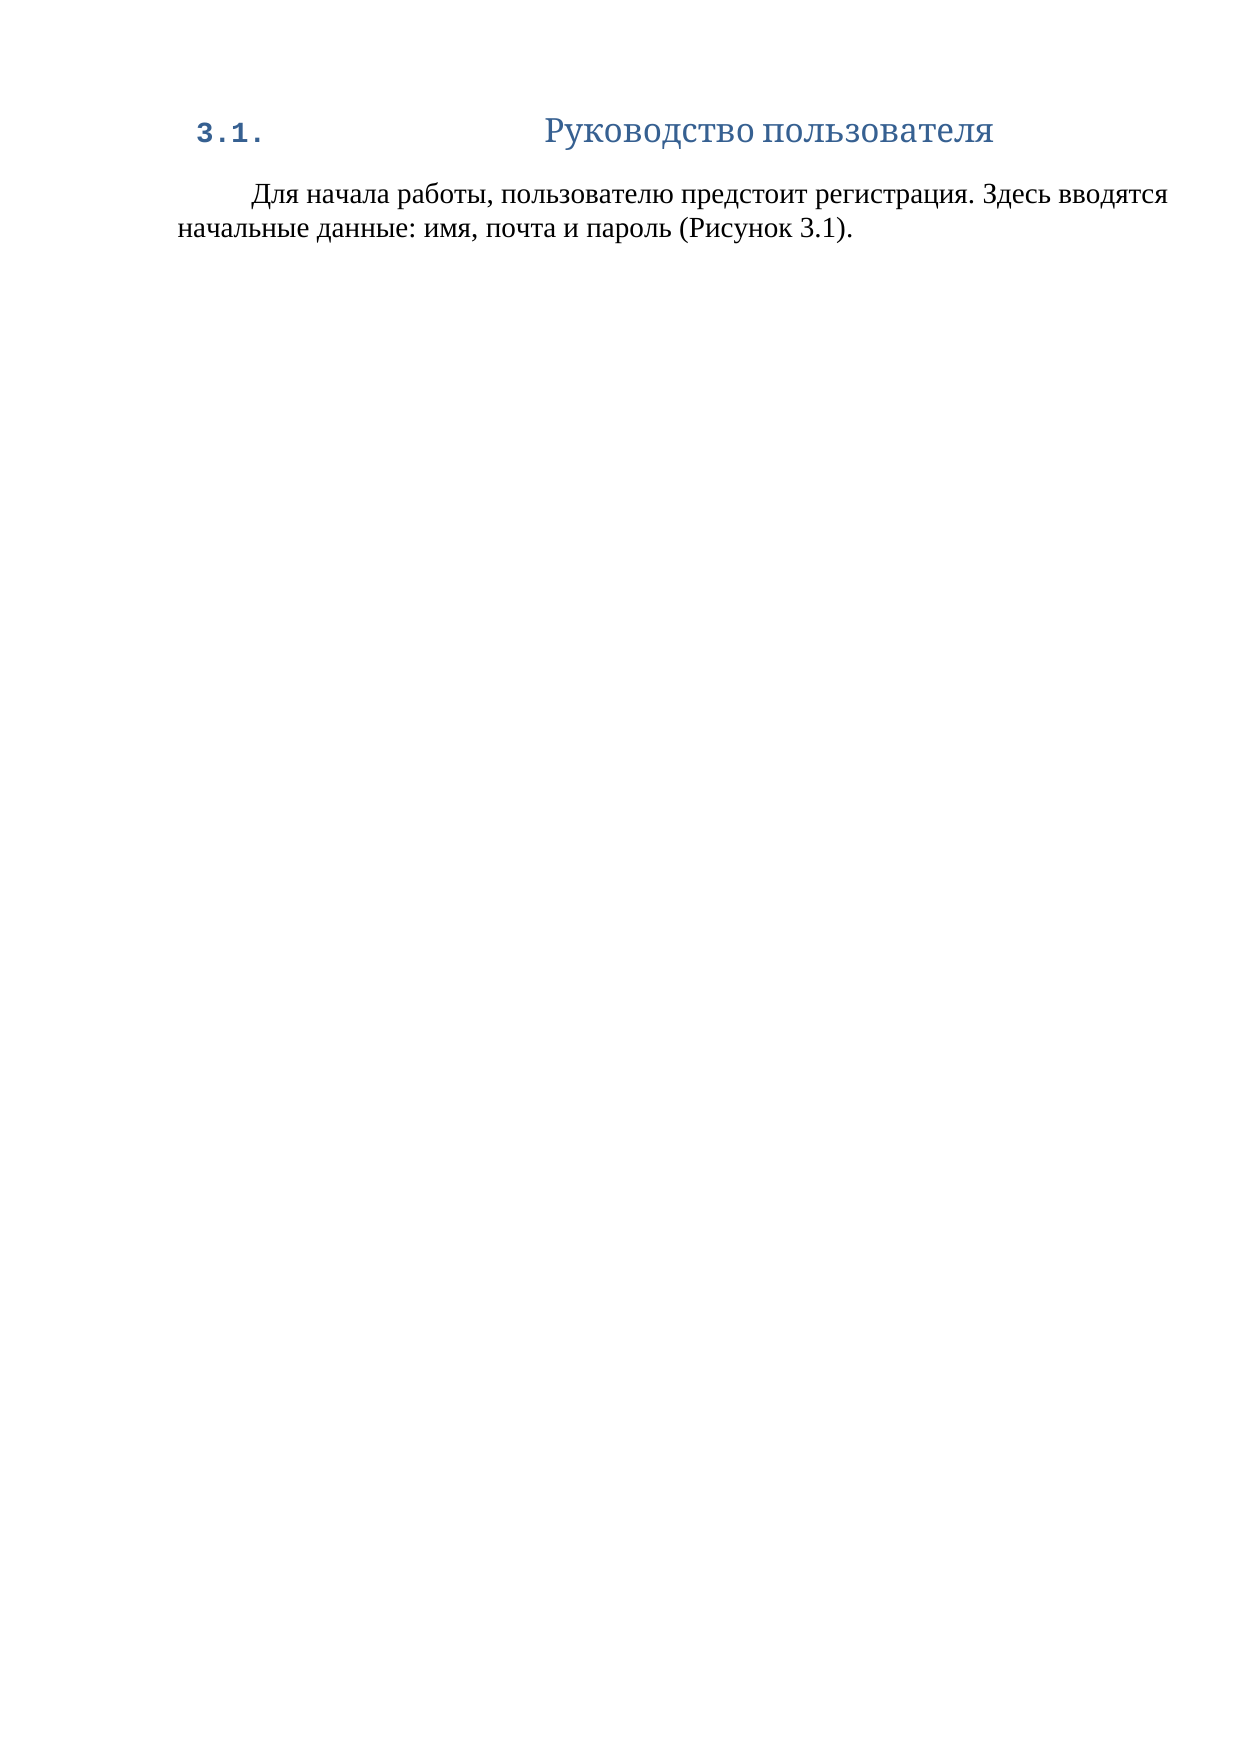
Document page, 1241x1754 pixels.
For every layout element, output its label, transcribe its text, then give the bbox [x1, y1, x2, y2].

subtitle Руководство пользователя [196, 112, 1201, 151]
text Для начала работы, пользователю предстоит регистрация. Здесь вводятся начальные данные: имя, почта и пароль (Рисунок 3.1). [177, 176, 1168, 243]
